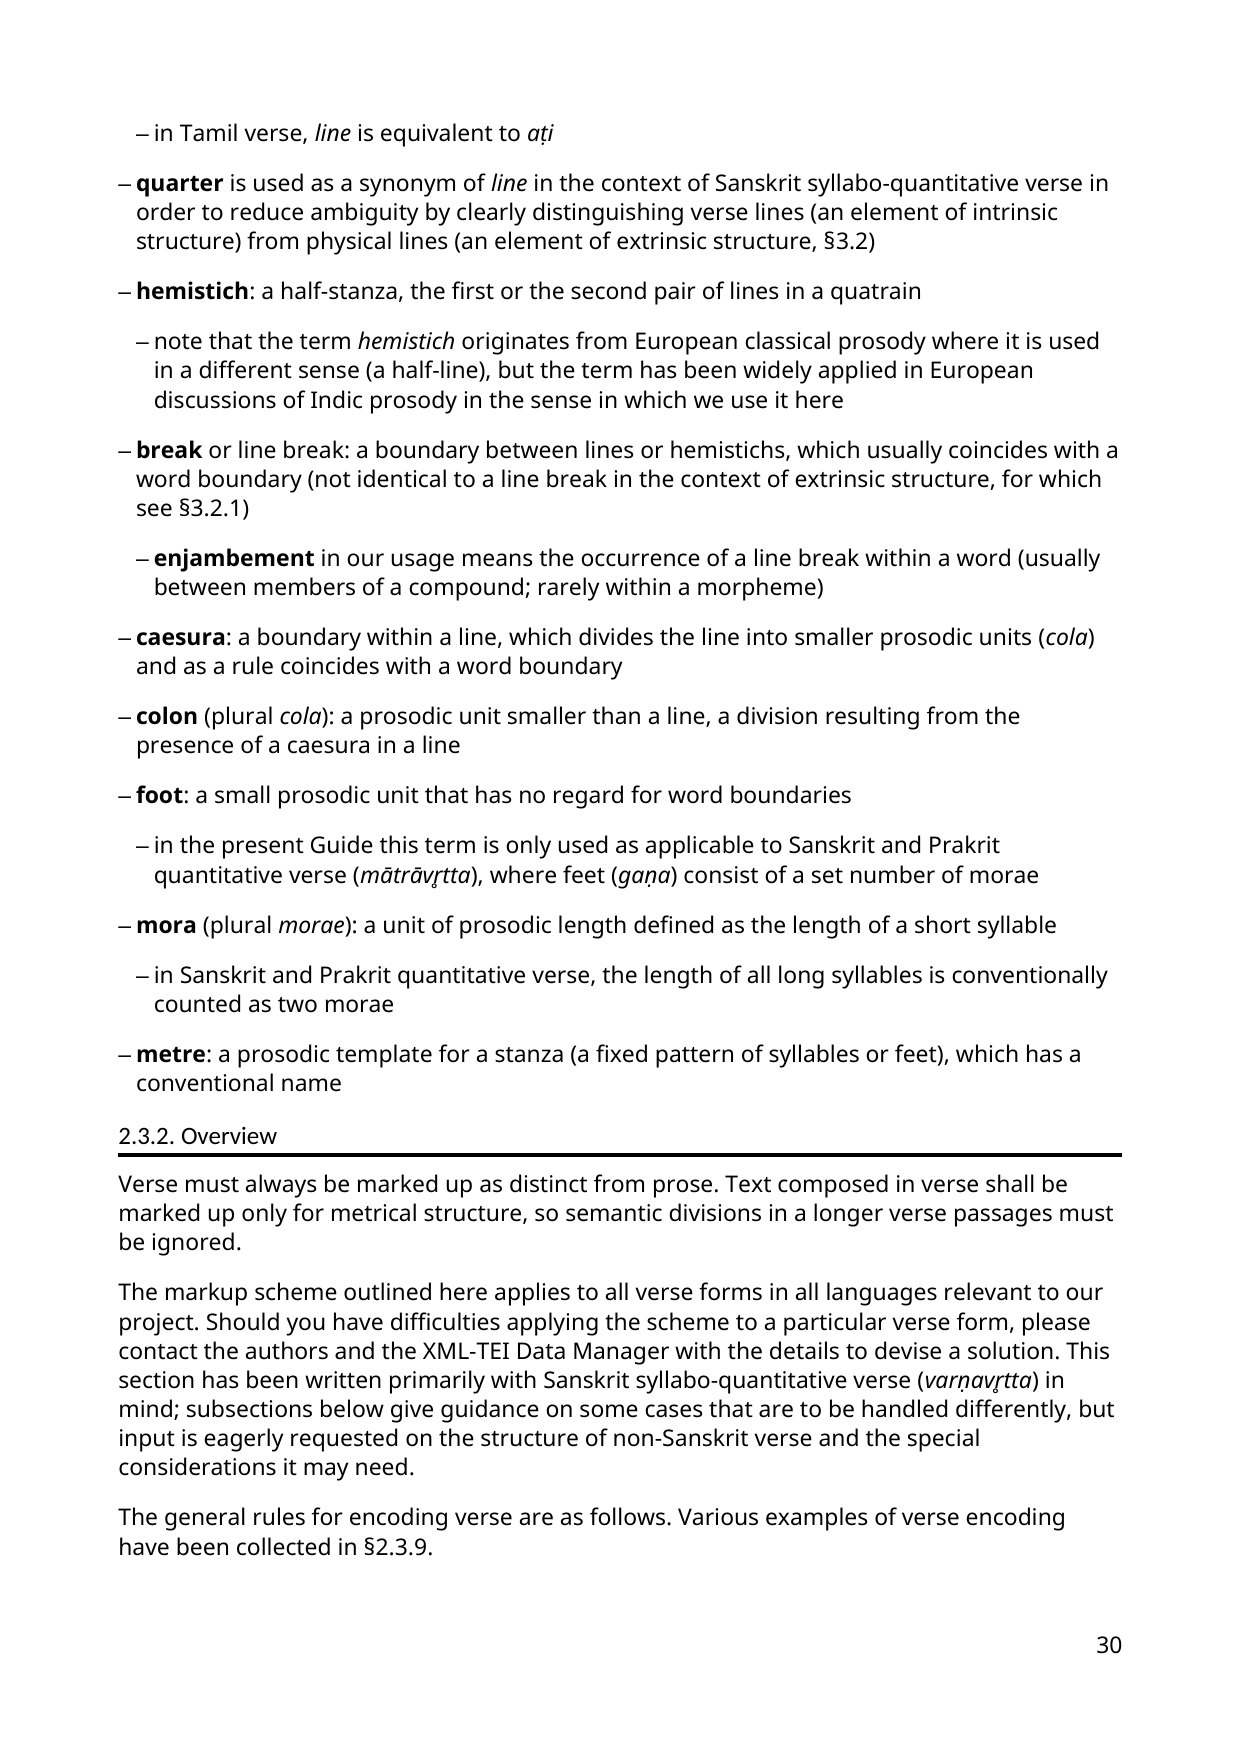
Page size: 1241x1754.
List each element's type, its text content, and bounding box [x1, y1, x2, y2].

list in Tamil verse, line is equivalent to aṭi [136, 118, 1122, 147]
list colon (plural cola): a prosodic unit smaller than a line, a division resulting from the presence of a caesura in a line [118, 701, 1122, 760]
list caesura: a boundary within a line, which divides the line into smaller prosodic units (cola) and as a rule coincides with a word boundary [118, 622, 1122, 681]
list mora (plural morae): a unit of prosodic length defined as the length of a short syllable [118, 910, 1122, 939]
list break or line break: a boundary between lines or hemistichs, which usually coincides with a word boundary (not identical to a line break in the context of extrinsic structure, for which see §3.2.1) [118, 435, 1122, 522]
list foot: a small prosodic unit that has no regard for word boundaries [118, 781, 1122, 810]
list quarter is used as a synonym of line in the context of Sanskrit syllabo-quantitative verse in order to reduce ambiguity by clearly distinguishing verse lines (an element of intrinsic structure) from physical lines (an element of extrinsic structure, §3.2) [118, 168, 1122, 256]
list in Sanskrit and Prakrit quantitative verse, the length of all long syllables is conventionally counted as two morae [136, 960, 1122, 1018]
list note that the term hemistich originates from European classical prosody where it is used in a different sense (a half-line), but the term has been widely applied in European discussions of Indic prosody in the sense in which we use it here [136, 326, 1122, 414]
text The general rules for encoding verse are as follows. Various examples of verse encoding have been collected in §2.3.9. [118, 1502, 1122, 1561]
text Verse must always be marked up as distinct from prose. Text composed in verse shall be marked up only for metrical structure, so semantic divisions in a longer verse passages must be ignored. [118, 1169, 1122, 1257]
list in the present Guide this term is only used as applicable to Sanskrit and Prakrit quantitative verse (mātrāvr̥tta), where feet (gaṇa) consist of a set number of morae [136, 831, 1122, 889]
list hemistich: a half-stanza, the first or the second pair of lines in a quatrain [118, 276, 1122, 306]
text The markup scheme outlined here applies to all verse forms in all languages relevant to our project. Should you have difficulties applying the scheme to a particular verse form, please contact the authors and the XML-TEI Data Manager with the details to devise a solution. This section has been written primarily with Sanskrit syllabo-quantitative verse (varṇavr̥tta) in mind; subsections below give guidance on some cases that are to be handled differently, but input is eagerly requested on the structure of non-Sanskrit verse and the special considerations it may need. [118, 1277, 1122, 1482]
list enjambement in our usage means the occurrence of a line break within a word (usually between members of a compound; rarely within a morpheme) [136, 543, 1122, 601]
subtitle Overview [118, 1118, 1122, 1153]
list metre: a prosodic template for a stanza (a fixed pattern of syllables or feet), which has a conventional name [118, 1039, 1122, 1097]
